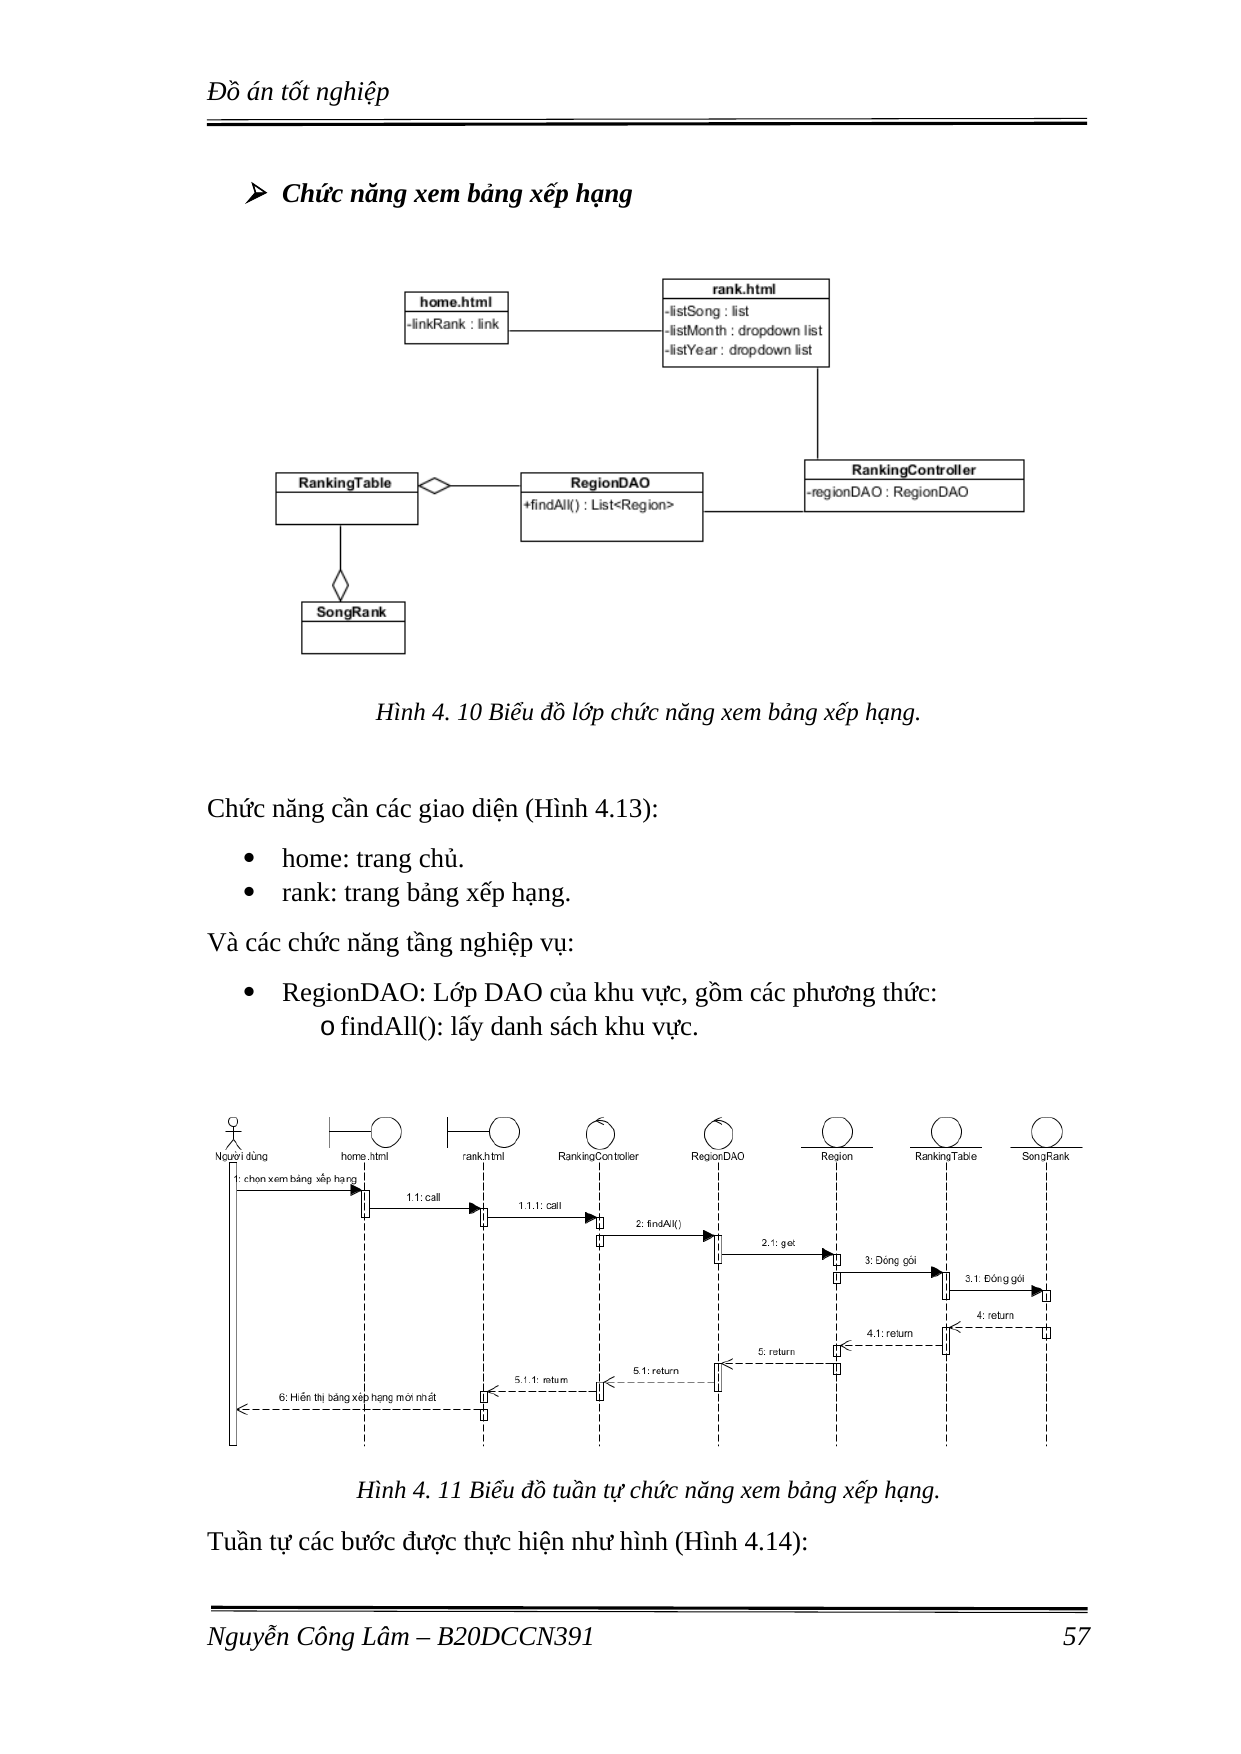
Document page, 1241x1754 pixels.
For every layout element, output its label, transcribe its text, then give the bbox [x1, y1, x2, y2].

text Và các chức năng tầng nghiệp vụ: [207, 926, 1092, 957]
list RegionDAO: Lớp DAO của khu vực, gồm các phương thức: [244, 976, 1092, 1007]
text Chức năng cần các giao diện (Hình 4.13): [207, 792, 1092, 823]
picture [206, 1107, 1093, 1457]
list Chức năng xem bảng xếp hạng [244, 177, 1092, 208]
list home: trang chủ. [244, 842, 1092, 873]
list rank: trang bảng xếp hạng. [244, 876, 1092, 907]
text Tuần tự các bước được thực hiện như hình (Hình 4.14): [207, 1525, 1092, 1556]
list findAll(): lấy danh sách khu vực. [319, 1010, 1092, 1043]
picture [242, 227, 1057, 679]
